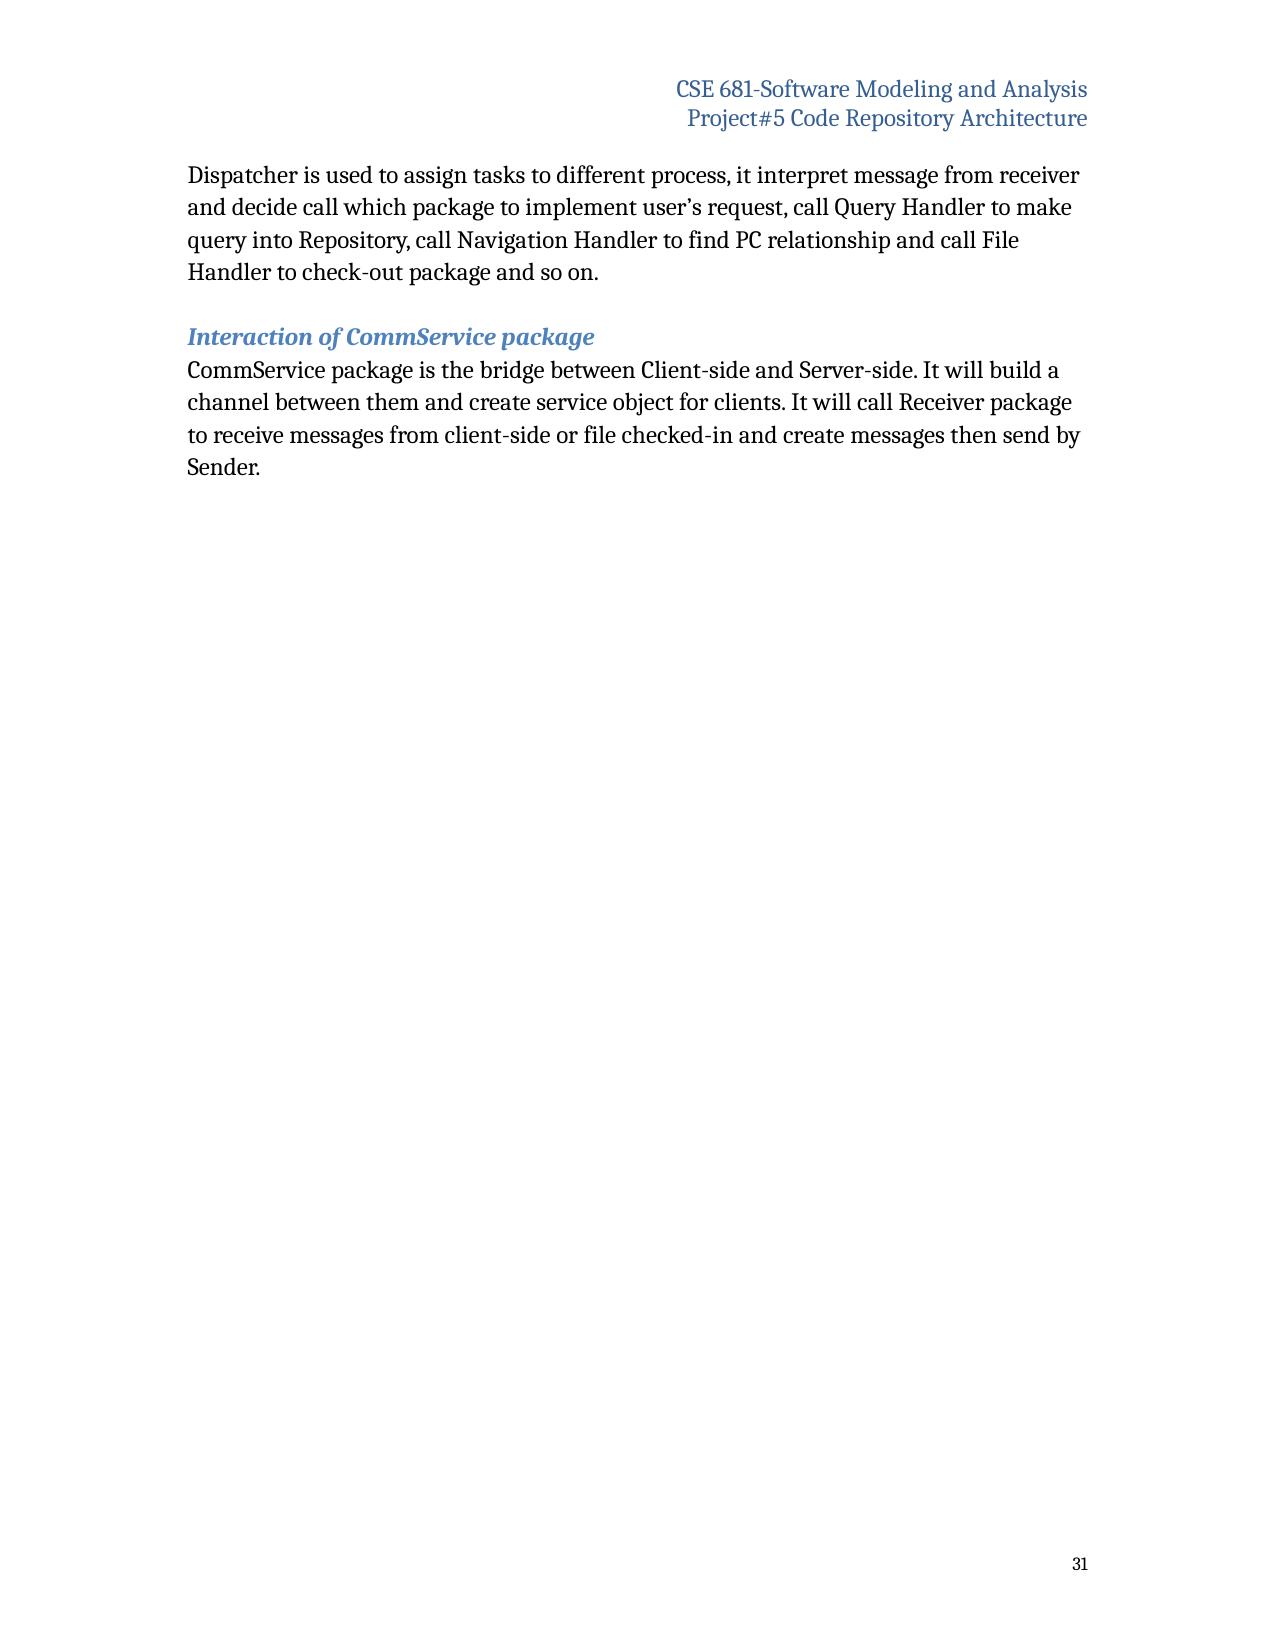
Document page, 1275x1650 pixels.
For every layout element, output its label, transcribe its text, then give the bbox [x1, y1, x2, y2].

text Interaction of CommService package [187, 321, 1087, 354]
text Dispatcher is used to assign tasks to different process, it interpret message from receiver and decide call which package to implement user’s request, call Query Handler to make query into Repository, call Navigation Handler to find PC relationship and call File Handler to check-out package and so on. [187, 159, 1087, 289]
text CommService package is the bridge between Client-side and Server-side. It will build a channel between them and create service object for clients. It will call Receiver package to receive messages from client-side or file checked-in and create messages then send by Sender. [187, 354, 1087, 484]
